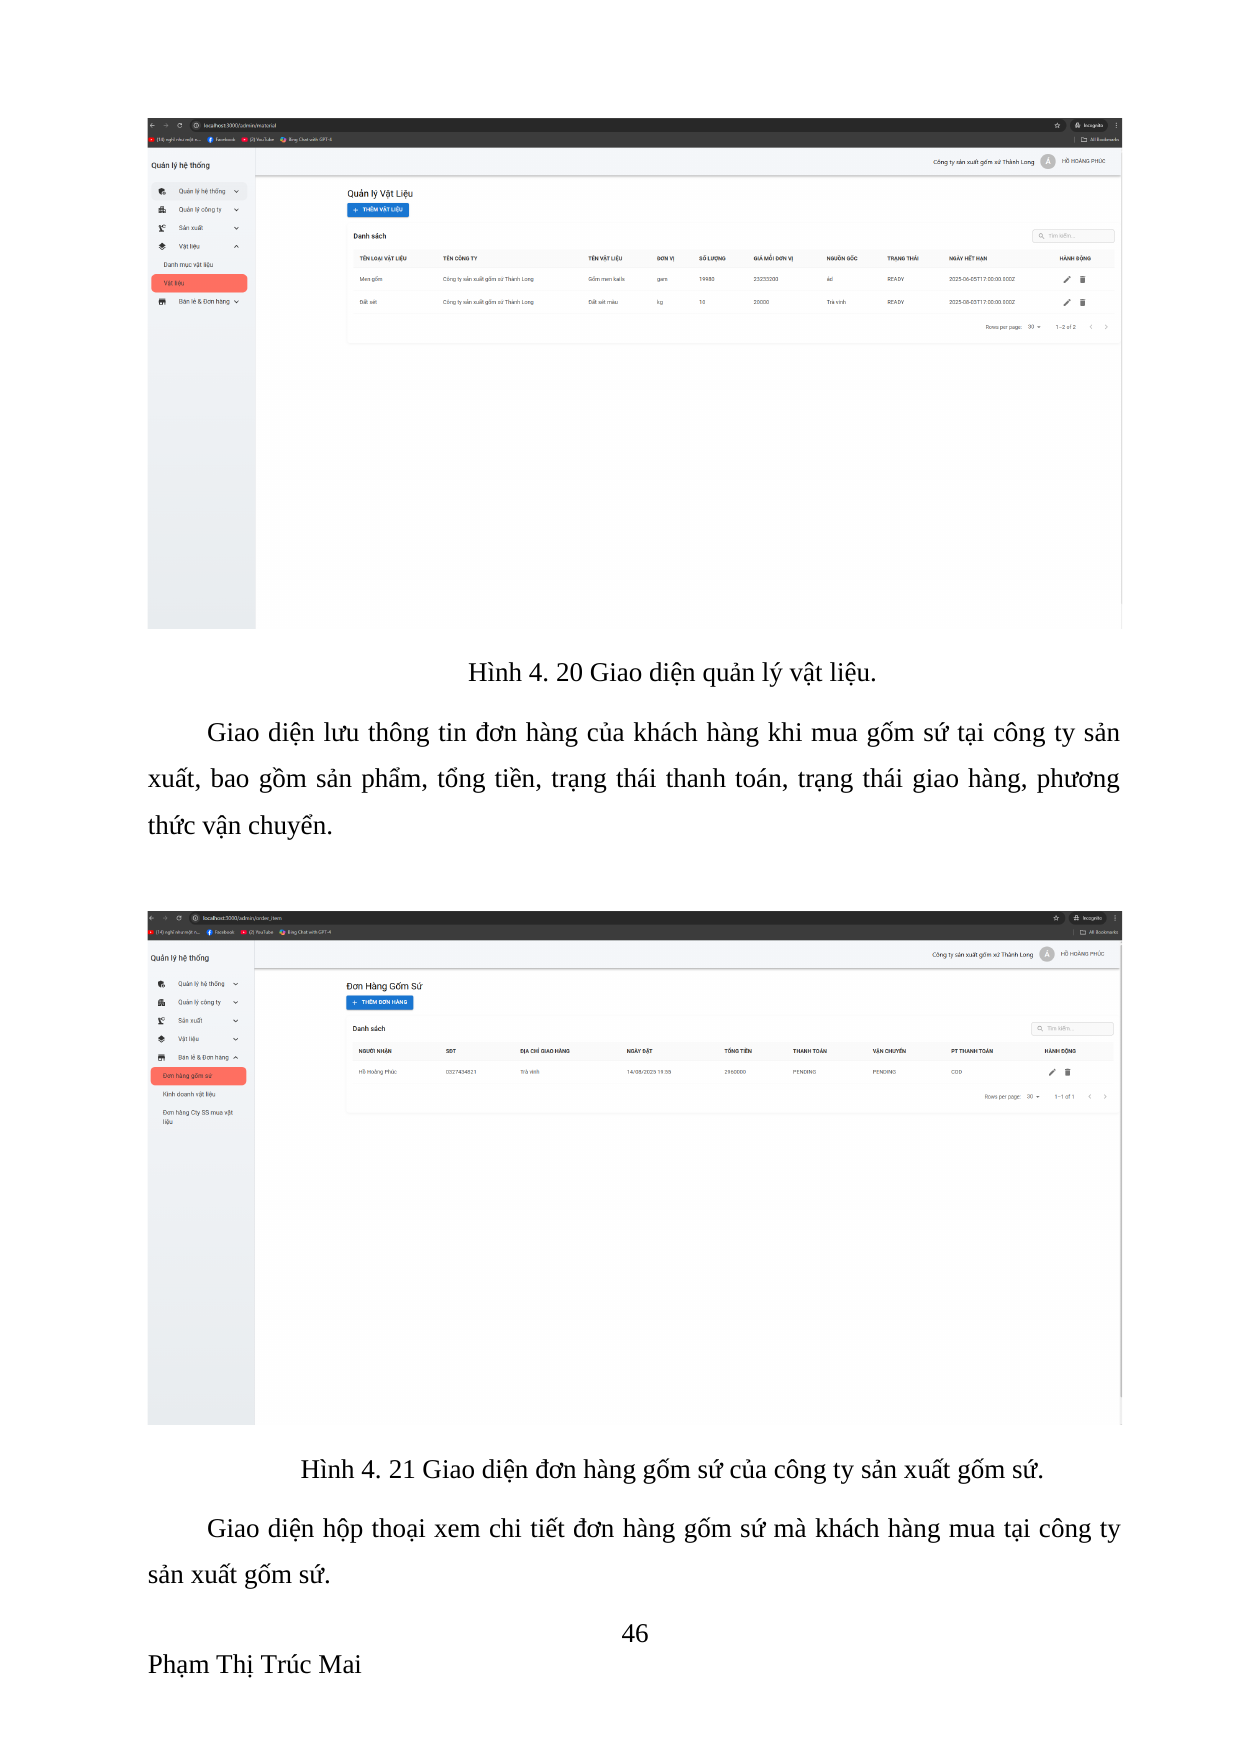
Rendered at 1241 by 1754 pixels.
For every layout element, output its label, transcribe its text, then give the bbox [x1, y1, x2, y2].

text Hình 4. 20 Giao diện quản lý vật liệu. [148, 657, 1122, 688]
picture [147, 118, 1123, 629]
picture [147, 911, 1123, 1425]
text Giao diện lưu thông tin đơn hàng của khách hàng khi mua gốm sứ tại công ty sản xuất, bao gồm sản phẩm, tổng tiền, trạng thái thanh toán, trạng thái giao hàng, phương thức vận chuyển. [148, 716, 1122, 840]
text Hình 4. 21 Giao diện đơn hàng gốm sứ của công ty sản xuất gốm sứ. [148, 1453, 1122, 1484]
text Giao diện hộp thoại xem chi tiết đơn hàng gốm sứ mà khách hàng mua tại công ty sản xuất gốm sứ. [148, 1512, 1122, 1590]
